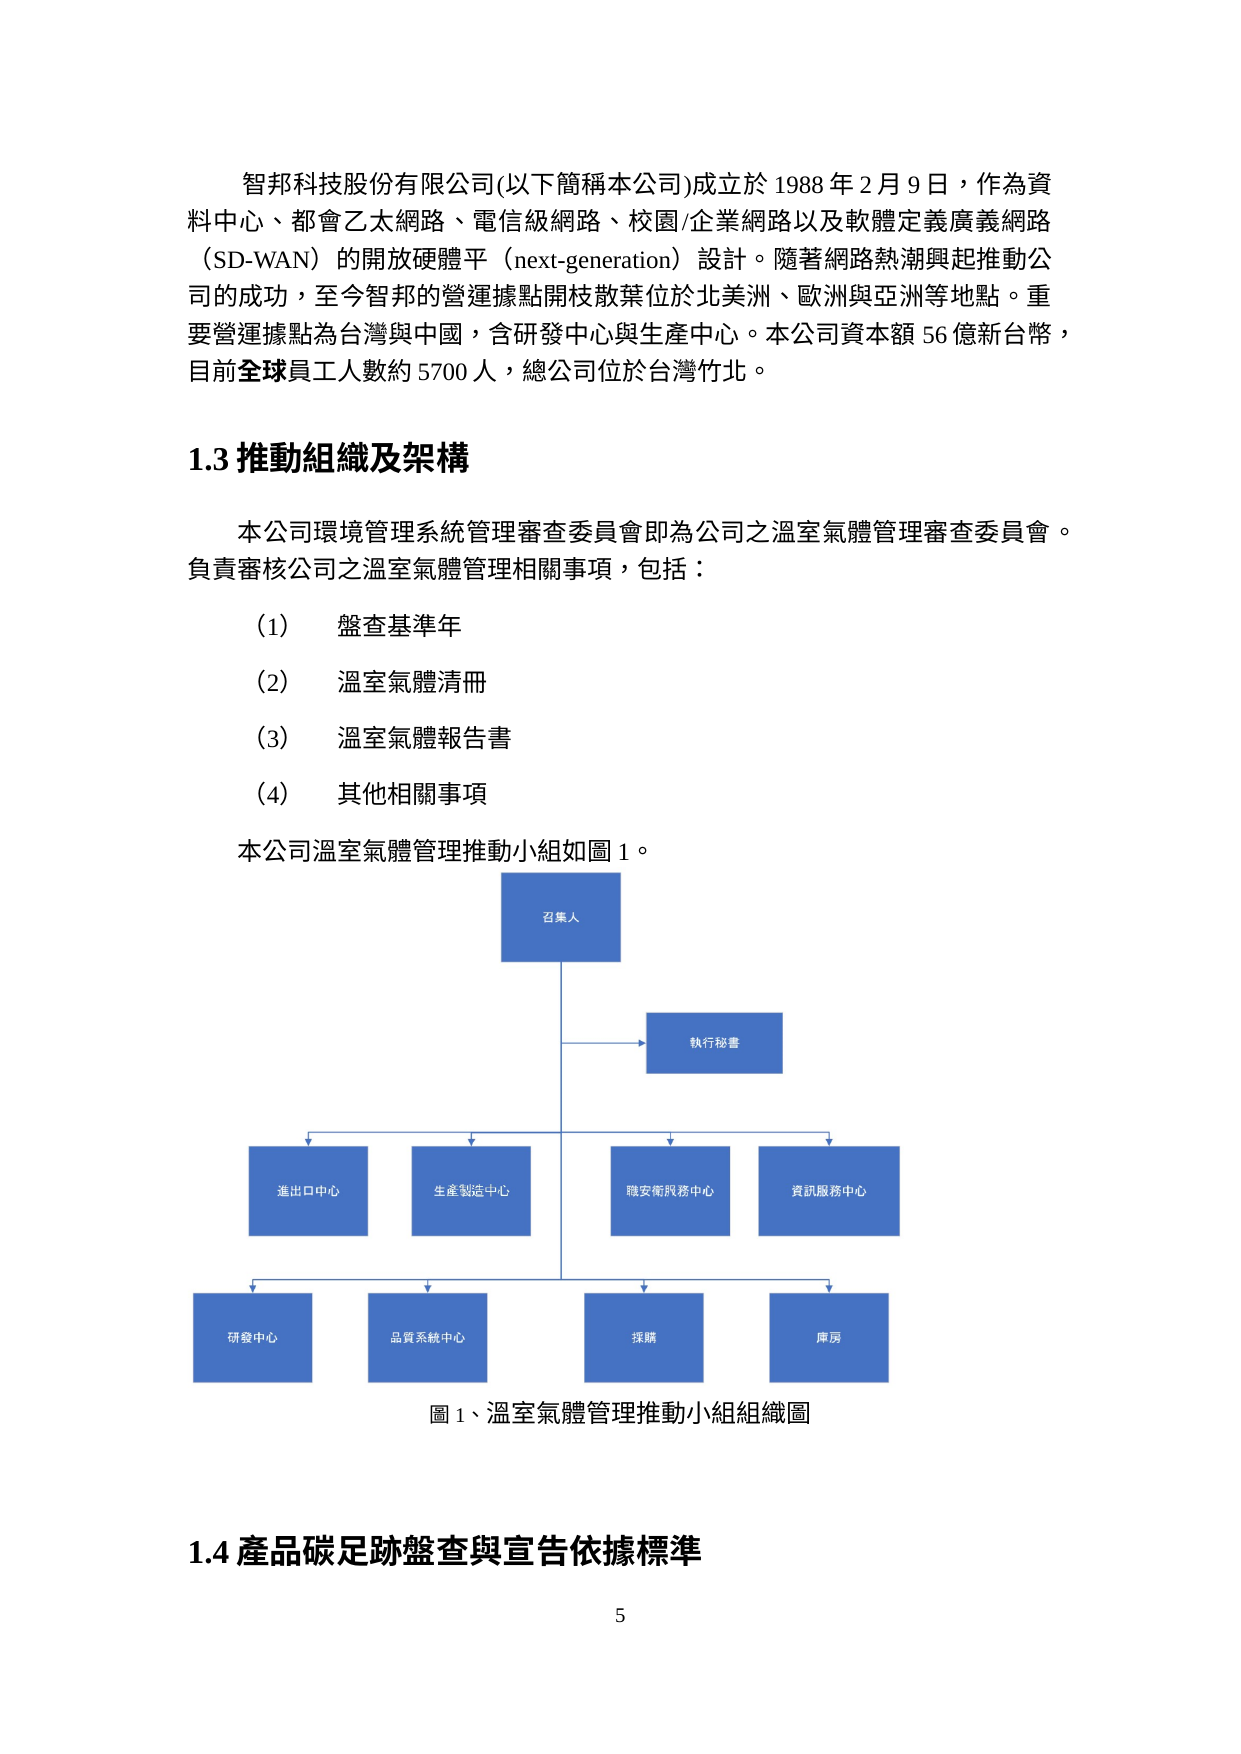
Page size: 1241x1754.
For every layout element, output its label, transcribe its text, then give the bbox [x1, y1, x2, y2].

text 本公司溫室氣體管理推動小組如圖1。 [187, 830, 1053, 868]
text 智邦科技股份有限公司(以下簡稱本公司)成立於1988年2月9日，作為資料中心、都會乙太網路、電信級網路、校園/企業網路以及軟體定義廣義網路（SD-WAN）的開放硬體平（next-generation）設計。隨著網路熱潮興起推動公司的成功，至今智邦的營運據點開枝散葉位於北美洲、歐洲與亞洲等地點。重要營運據點為台灣與中國，含研發中心與生產中心。本公司資本額56億新台幣，目前全球員工人數約5700人，總公司位於台灣竹北。 [187, 164, 1053, 389]
picture [187, 867, 904, 1388]
list 溫室氣體報告書 [242, 718, 1053, 755]
list 溫室氣體清冊 [242, 662, 1053, 699]
text 本公司環境管理系統管理審查委員會即為公司之溫室氣體管理審查委員會。負責審核公司之溫室氣體管理相關事項，包括： [187, 512, 1053, 587]
list 其他相關事項 [242, 774, 1053, 812]
title 1.4產品碳足跡盤查與宣告依據標準 [187, 1512, 1053, 1587]
list 盤查基準年 [242, 605, 1053, 643]
title 1.3推動組織及架構 [187, 418, 1053, 493]
text 圖 1、溫室氣體管理推動小組組織圖 [187, 1393, 1053, 1430]
